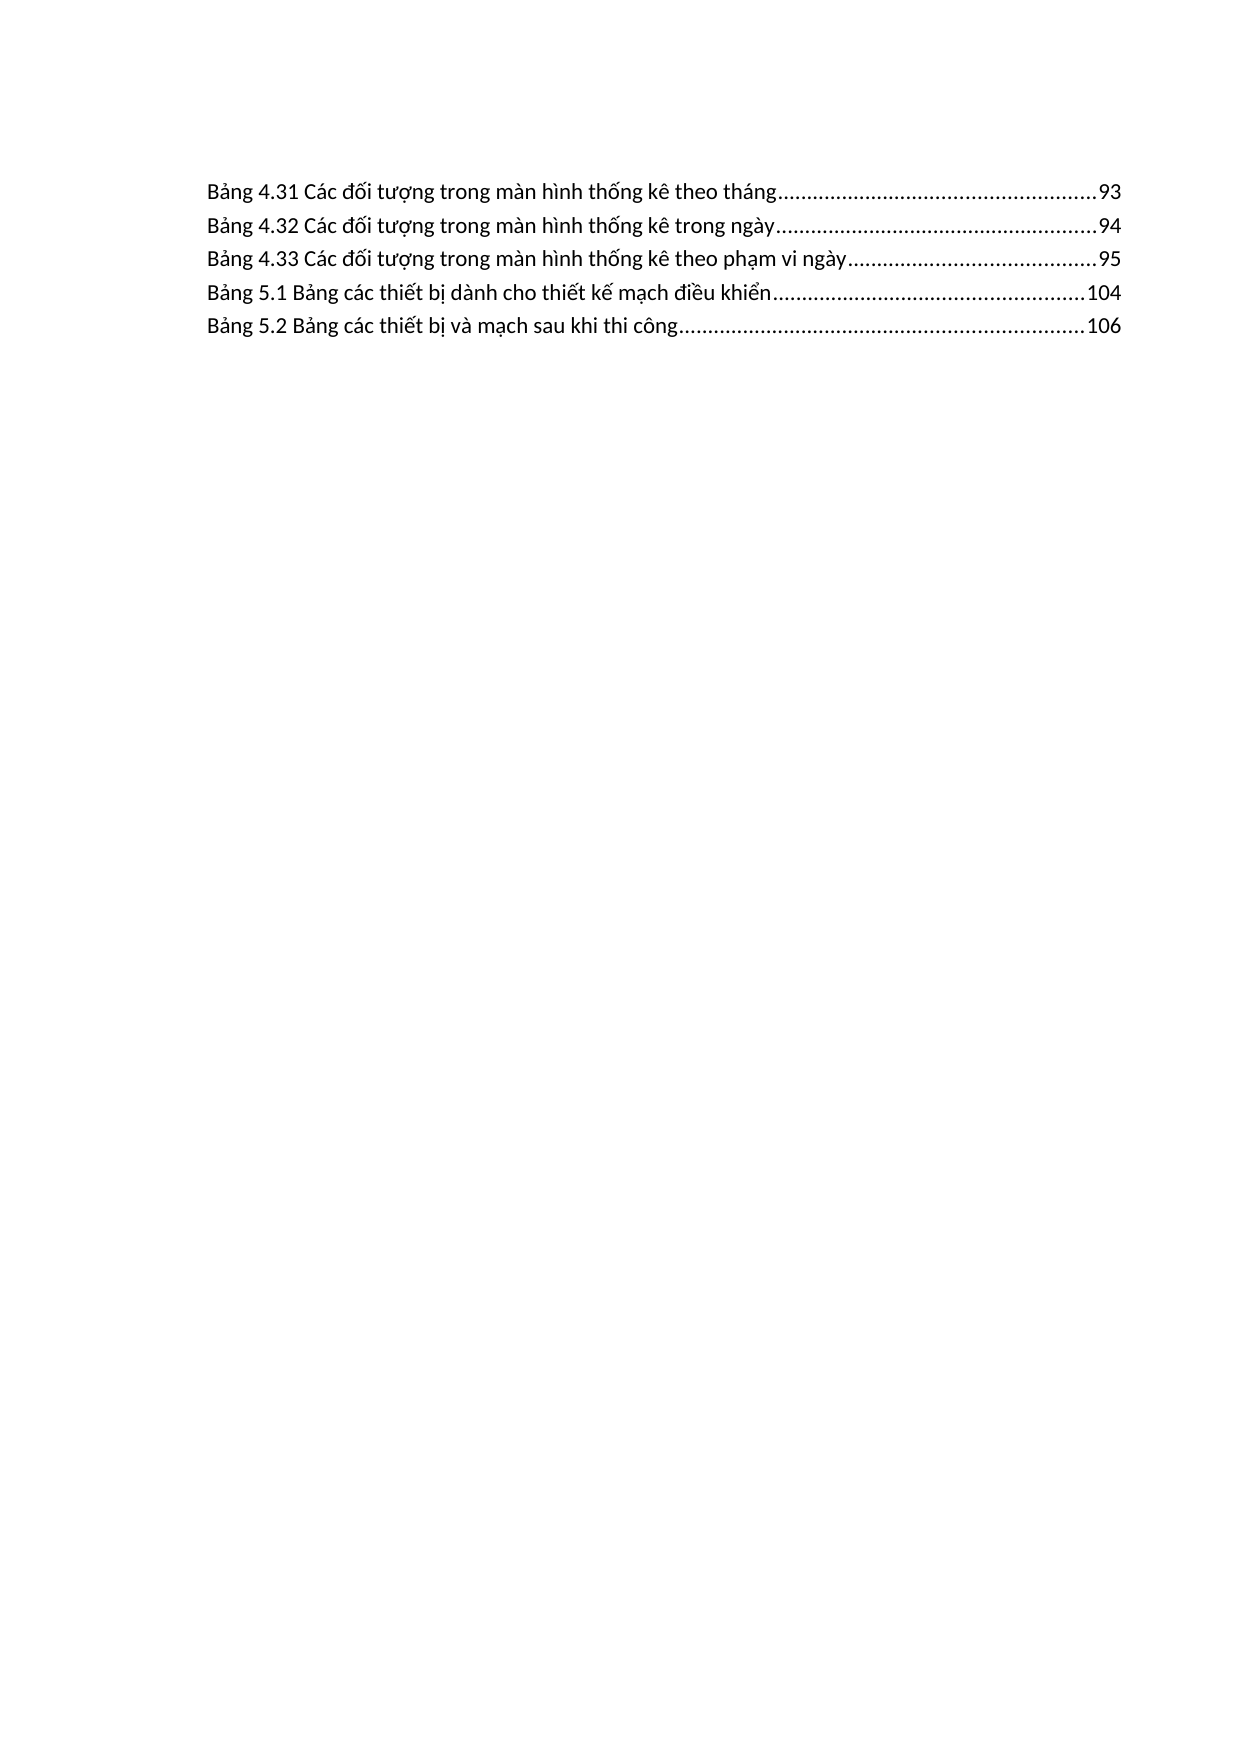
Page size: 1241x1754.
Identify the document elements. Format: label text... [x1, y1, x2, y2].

text Bảng 5.2 Bảng các thiết bị và mạch sau khi thi công 106 [207, 311, 1122, 339]
text Bảng 4.33 Các đối tượng trong màn hình thống kê theo phạm vi ngày 95 [207, 244, 1122, 272]
text Bảng 4.31 Các đối tượng trong màn hình thống kê theo tháng 93 [207, 177, 1122, 205]
text Bảng 4.32 Các đối tượng trong màn hình thống kê trong ngày 94 [207, 211, 1122, 239]
text Bảng 5.1 Bảng các thiết bị dành cho thiết kế mạch điều khiển 104 [207, 278, 1122, 306]
